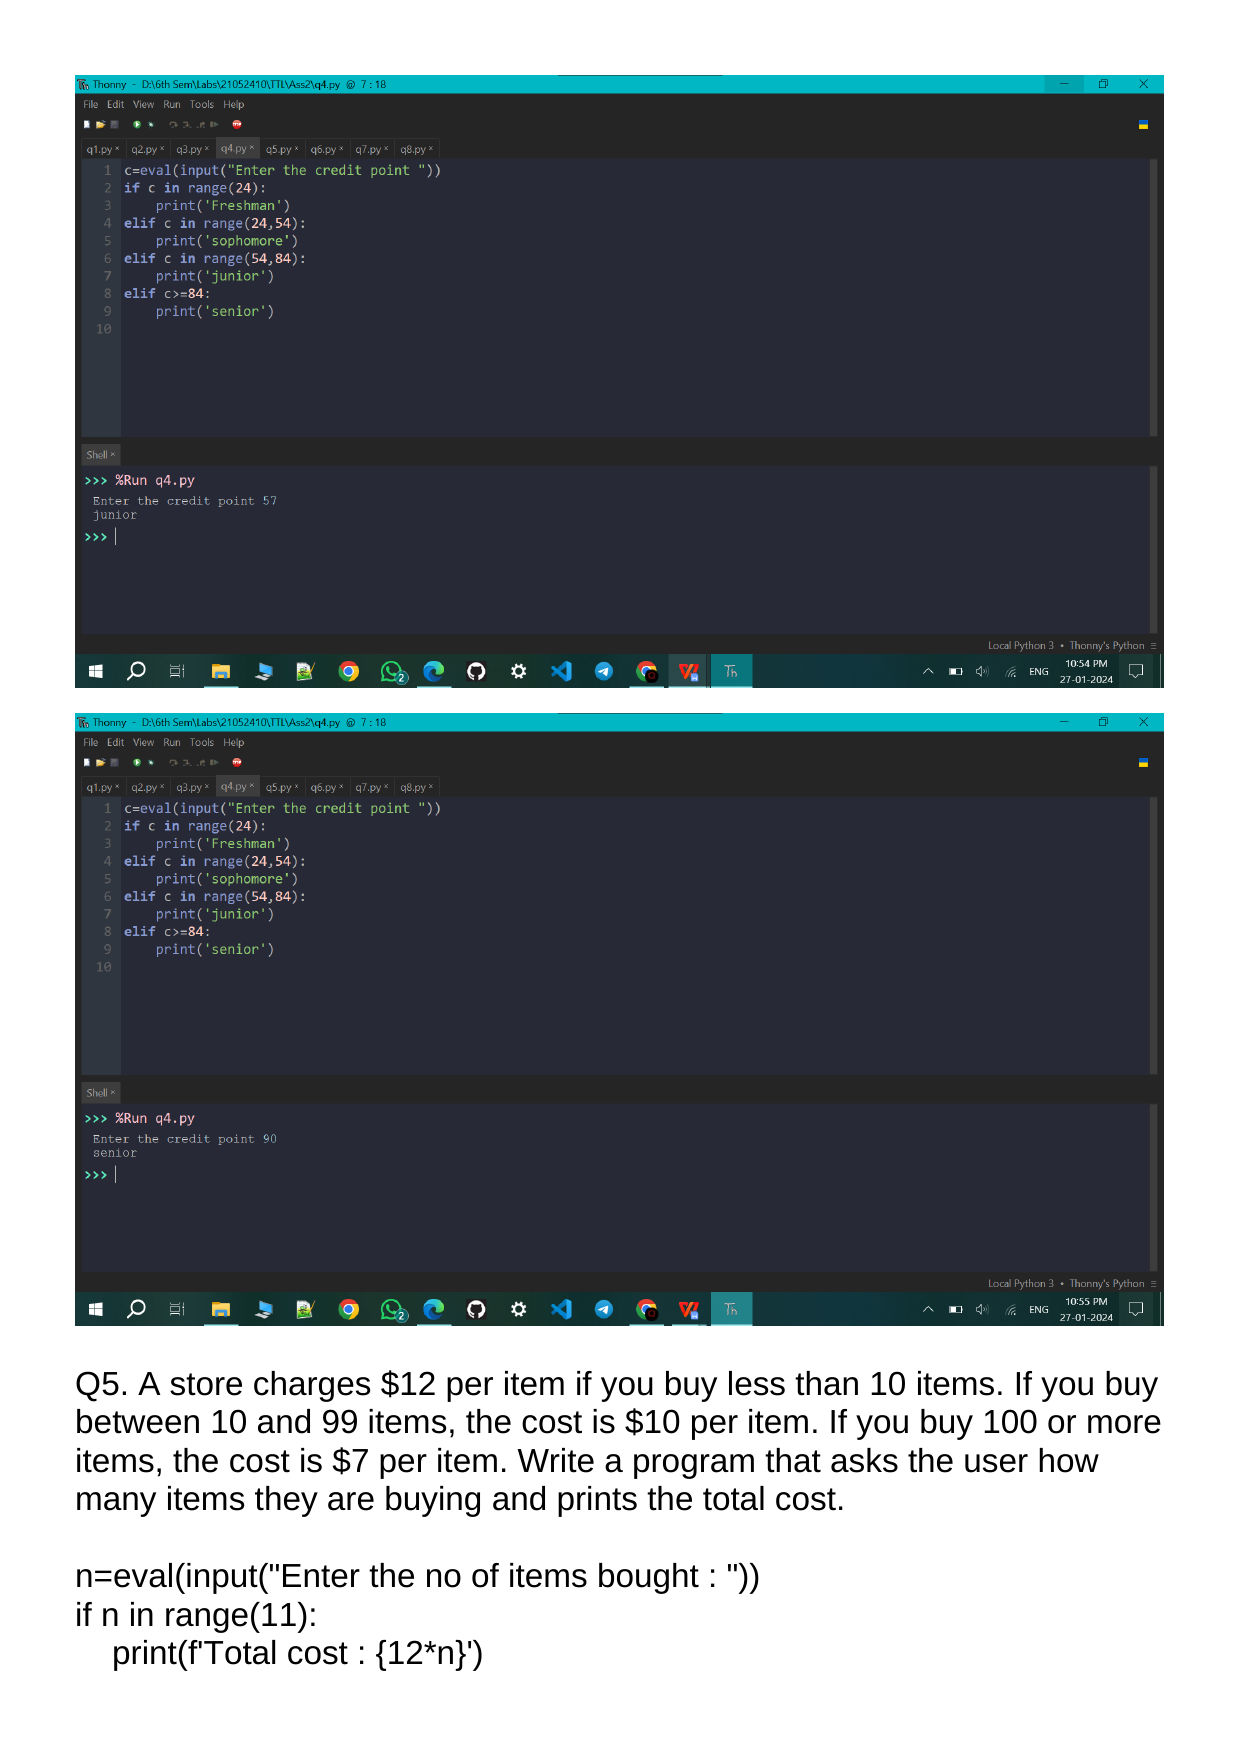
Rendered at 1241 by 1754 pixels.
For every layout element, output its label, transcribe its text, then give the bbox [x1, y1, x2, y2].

picture [75, 713, 1164, 1326]
text Q5. A store charges $12 per item if you buy less than 10 items. If you buy between 10 and 99 items, the cost is $10 per item. If you buy 100 or more items, the cost is $7 per item. Write a program that asks the user how many items they are buying and prints the total cost. [75, 1364, 1165, 1518]
text n=eval(input("Enter the no of items bought : ")) [75, 1556, 1165, 1595]
text print(f'Total cost : {12*n}') [75, 1633, 1165, 1672]
text if n in range(11): [75, 1595, 1165, 1633]
picture [75, 75, 1164, 688]
